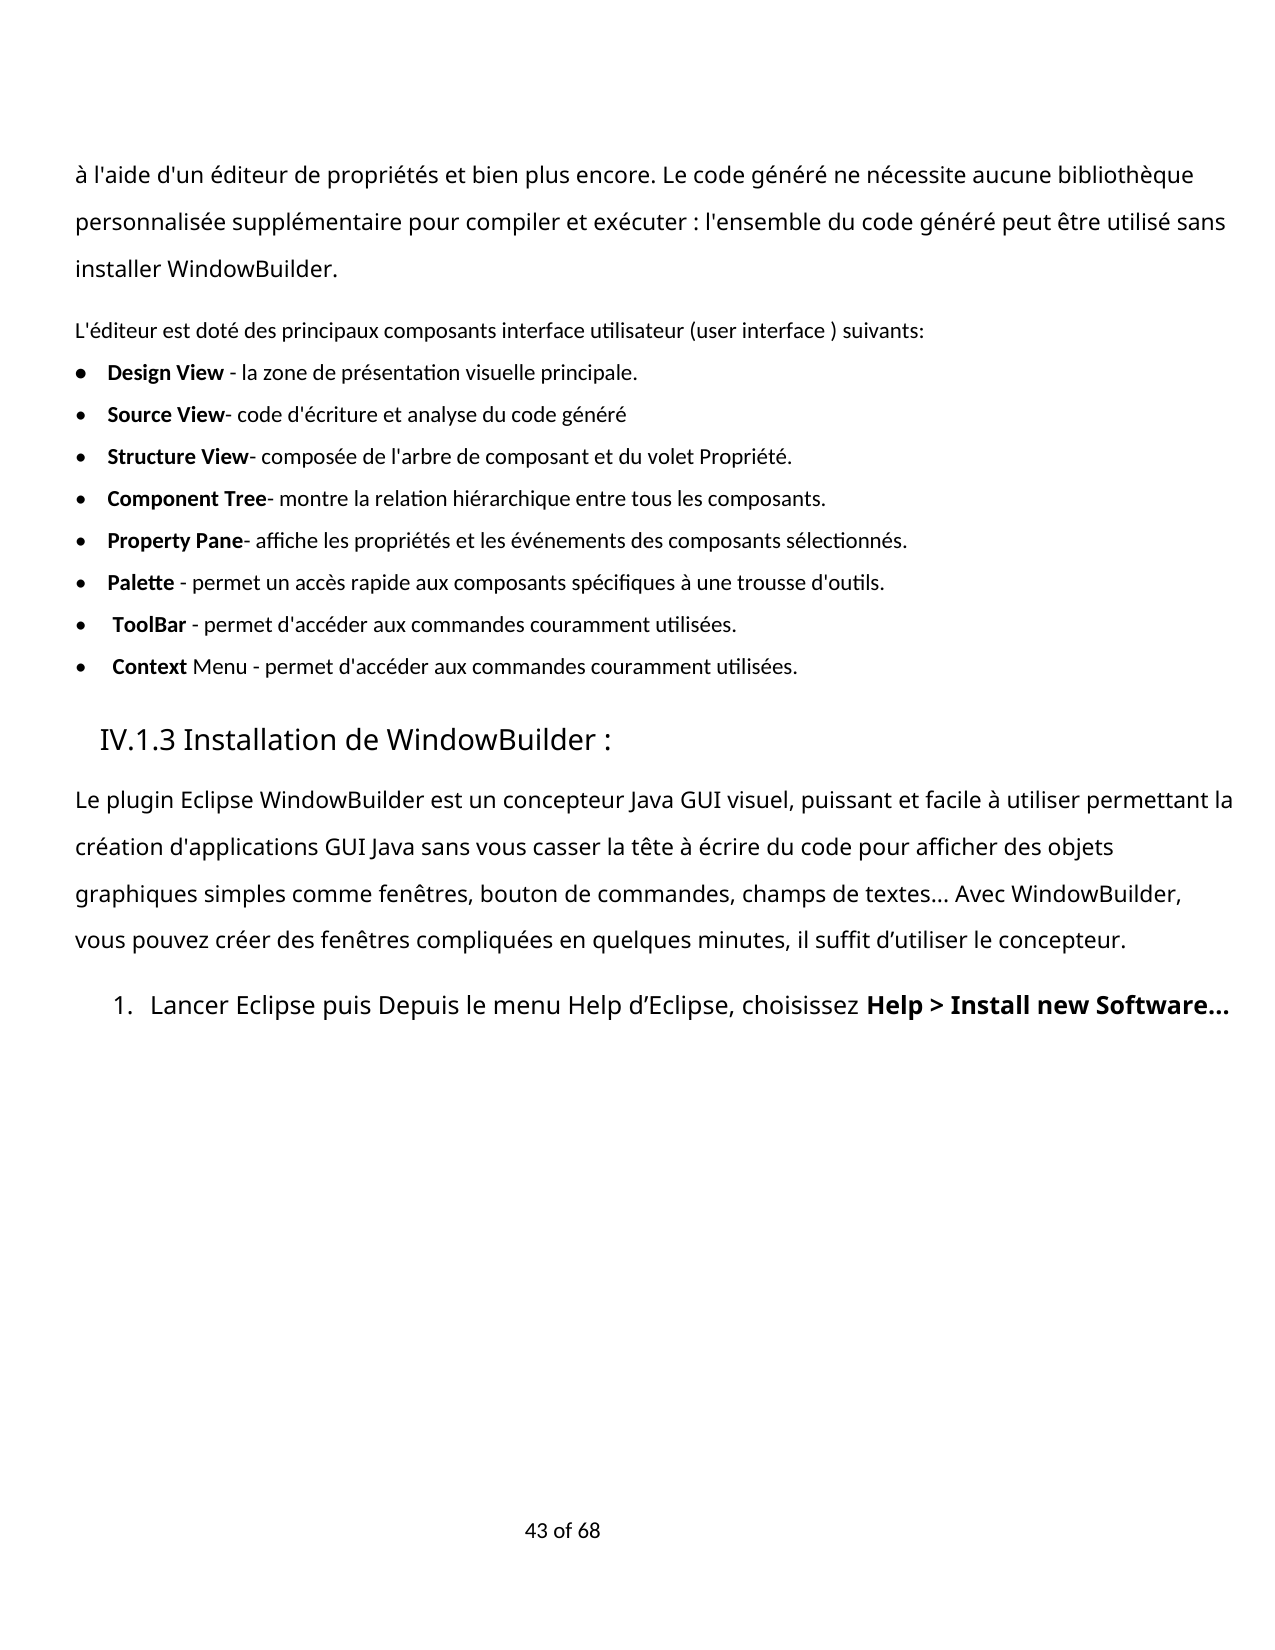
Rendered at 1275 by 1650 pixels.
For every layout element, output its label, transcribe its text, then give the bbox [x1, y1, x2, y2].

text L'éditeur est doté des principaux composants interface utilisateur (user interface ) suivants: • Design View - la zone de présentation visuelle principale. • Source View- code d'écriture et analyse du code généré • Structure View- composée de l'arbre de composant et du volet Propriété. • Component Tree- montre la relation hiérarchique entre tous les composants. • Property Pane- affiche les propriétés et les événements des composants sélectionnés. • Palette - permet un accès rapide aux composants spécifiques à une trousse d'outils. • ToolBar - permet d'accéder aux commandes couramment utilisées. • Context Menu - permet d'accéder aux commandes couramment utilisées. [75, 316, 1234, 680]
text IV.1.3 Installation de WindowBuilder : [84, 719, 1200, 759]
list Lancer Eclipse puis Depuis le menu Help d’Eclipse, choisissez Help > Install new Software... [112, 988, 1234, 1022]
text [75, 159, 1234, 284]
text Le plugin Eclipse WindowBuilder est un concepteur Java GUI visuel, puissant et facile à utiliser permettant la création d'applications GUI Java sans vous casser la tête à écrire du code pour afficher des objets graphiques simples comme fenêtres, bouton de commandes, champs de textes... Avec WindowBuilder, vous pouvez créer des fenêtres compliquées en quelques minutes, il suffit d’utiliser le concepteur. [75, 784, 1234, 956]
